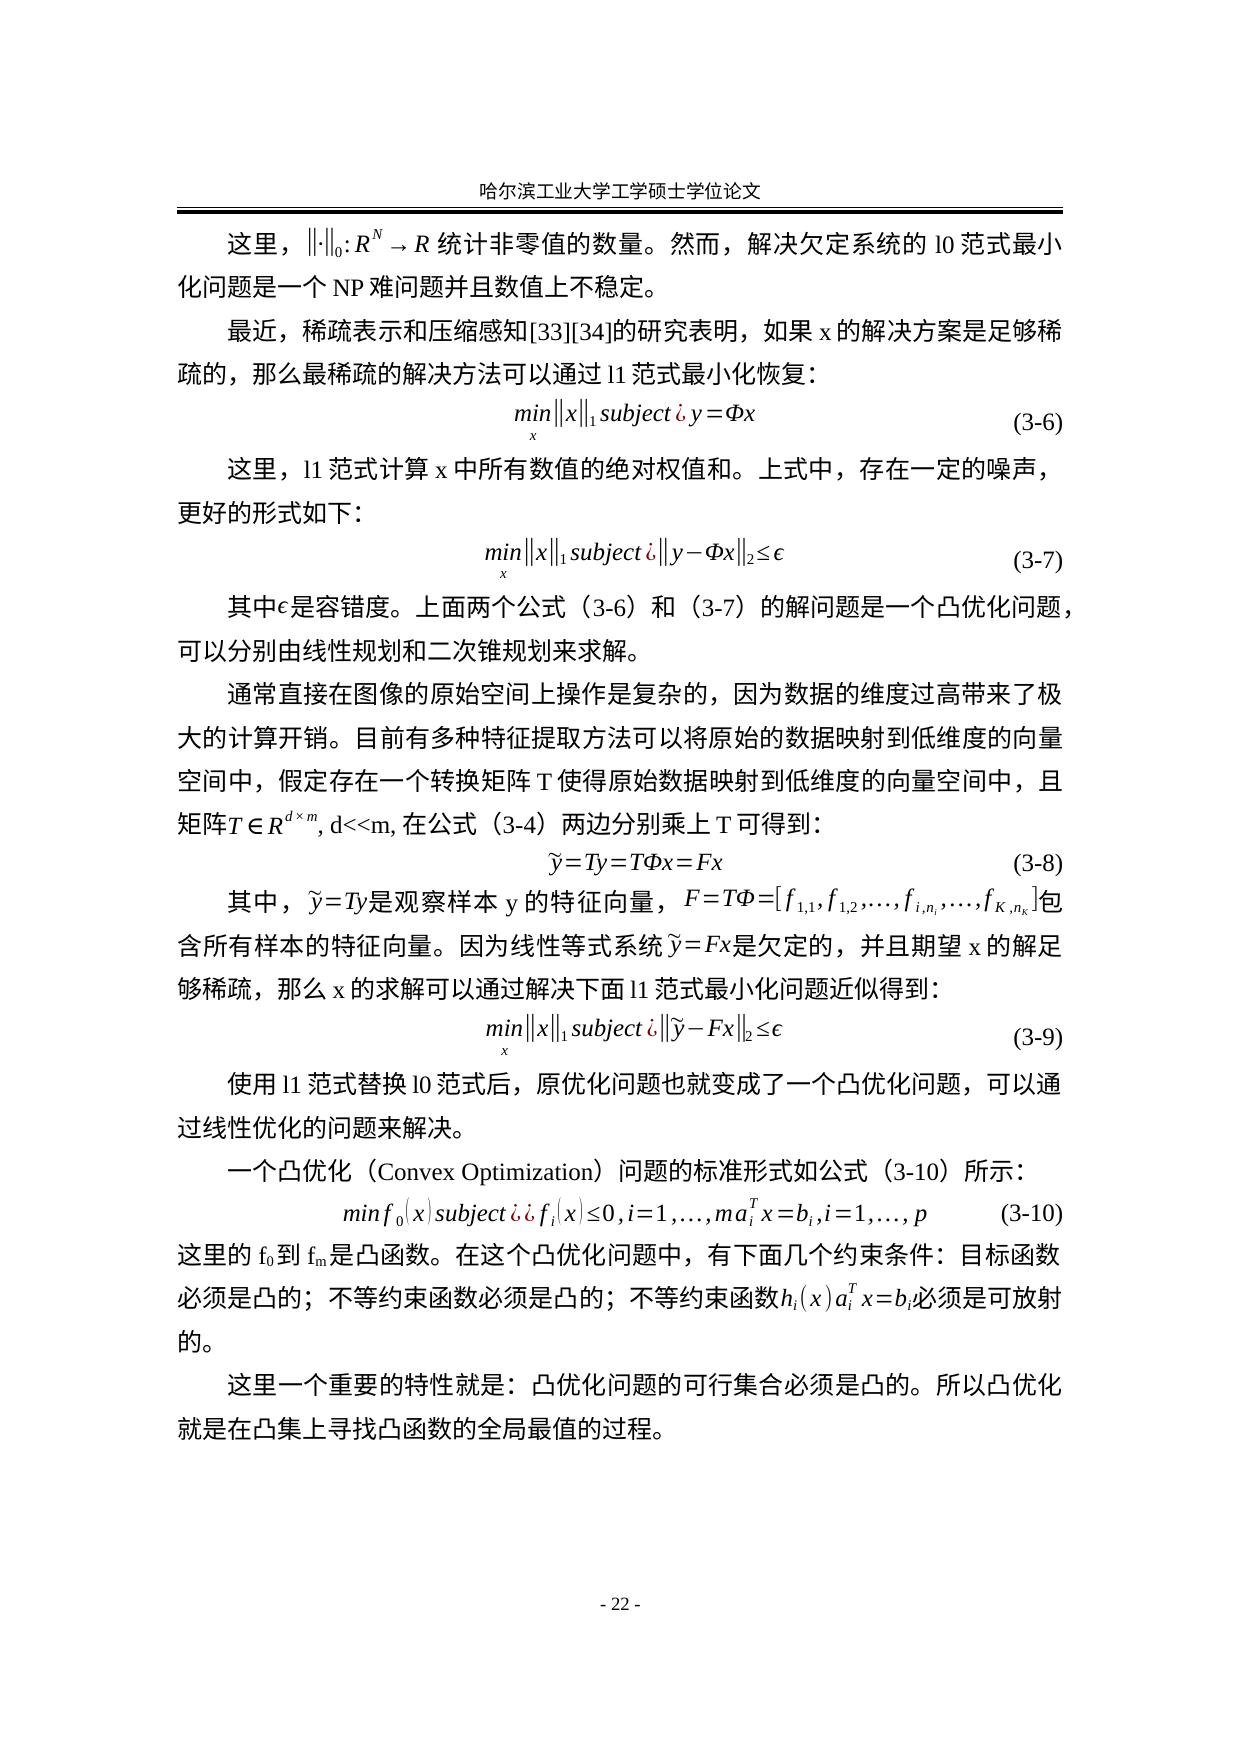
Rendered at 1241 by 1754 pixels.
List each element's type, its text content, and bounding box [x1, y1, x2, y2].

text 这里一个重要的特性就是：凸优化问题的可行集合必须是凸的。所以凸优化就是在凸集上寻找凸函数的全局最值的过程。 [177, 1366, 1063, 1446]
text 这里，l1范式计算x中所有数值的绝对权值和。上式中，存在一定的噪声，更好的形式如下： [177, 449, 1063, 529]
text (3-10) [177, 1195, 1063, 1230]
text 其中，是观察样本y的特征向量，包含所有样本的特征向量。因为线性等式系统是欠定的，并且期望x的解足够稀疏，那么x的求解可以通过解决下面l1范式最小化问题近似得到： [177, 883, 1063, 1006]
text 通常直接在图像的原始空间上操作是复杂的，因为数据的维度过高带来了极大的计算开销。目前有多种特征提取方法可以将原始的数据映射到低维度的向量空间中，假定存在一个转换矩阵T使得原始数据映射到低维度的向量空间中，且矩阵, d<<m, 在公式（3-4）两边分别乘上T可得到： [177, 675, 1063, 841]
text 其中是容错度。上面两个公式（3-6）和（3-7）的解问题是一个凸优化问题，可以分别由线性规划和二次锥规划来求解。 [177, 588, 1063, 667]
text (3-7) [177, 536, 1063, 582]
text 这里， 统计非零值的数量。然而，解决欠定系统的l0范式最小化问题是一个NP难问题并且数值上不稳定。 [177, 224, 1063, 304]
text 使用l1范式替换l0范式后，原优化问题也就变成了一个凸优化问题，可以通过线性优化的问题来解决。 [177, 1064, 1063, 1144]
text (3-9) [177, 1013, 1063, 1059]
text 这里的f0到fm是凸函数。在这个凸优化问题中，有下面几个约束条件：目标函数必须是凸的；不等约束函数必须是凸的；不等约束函数必须是可放射的。 [177, 1236, 1063, 1359]
text (3-8) [177, 848, 1063, 877]
text 一个凸优化（Convex Optimization）问题的标准形式如公式（3-10）所示： [177, 1151, 1063, 1188]
text 最近，稀疏表示和压缩感知[33][34]的研究表明，如果x的解决方案是足够稀疏的，那么最稀疏的解决方法可以通过l1范式最小化恢复： [177, 311, 1063, 391]
text (3-6) [177, 398, 1063, 444]
